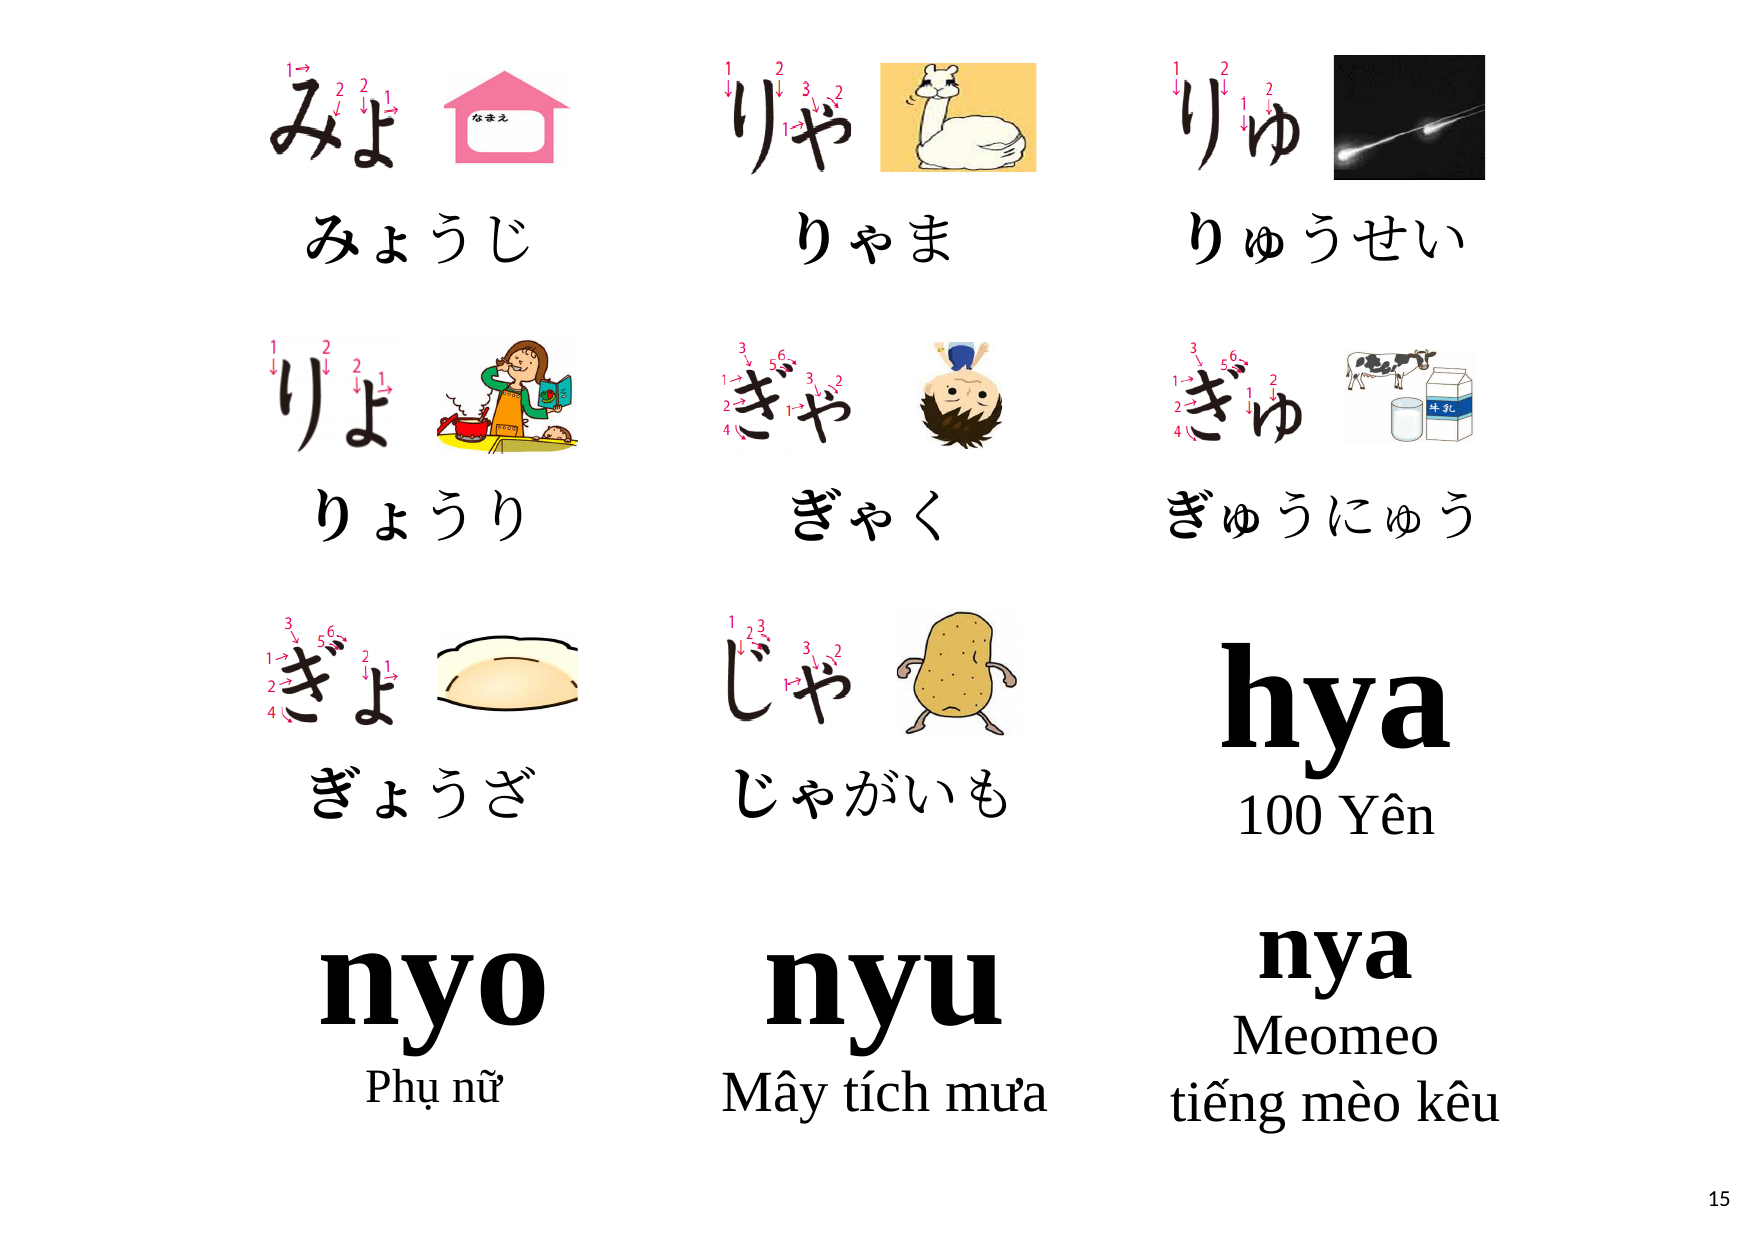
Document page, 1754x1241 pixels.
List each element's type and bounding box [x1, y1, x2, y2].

picture [266, 57, 400, 178]
picture [717, 57, 852, 178]
picture [266, 612, 400, 733]
picture [717, 335, 852, 456]
picture [443, 67, 572, 168]
picture [896, 609, 1021, 736]
picture [437, 336, 578, 454]
picture [717, 612, 852, 733]
picture [914, 342, 1003, 449]
picture [880, 63, 1037, 172]
picture [1343, 349, 1475, 442]
picture [1168, 57, 1302, 178]
picture [437, 628, 578, 717]
picture [1168, 335, 1302, 456]
picture [1333, 55, 1486, 180]
picture [266, 335, 400, 456]
